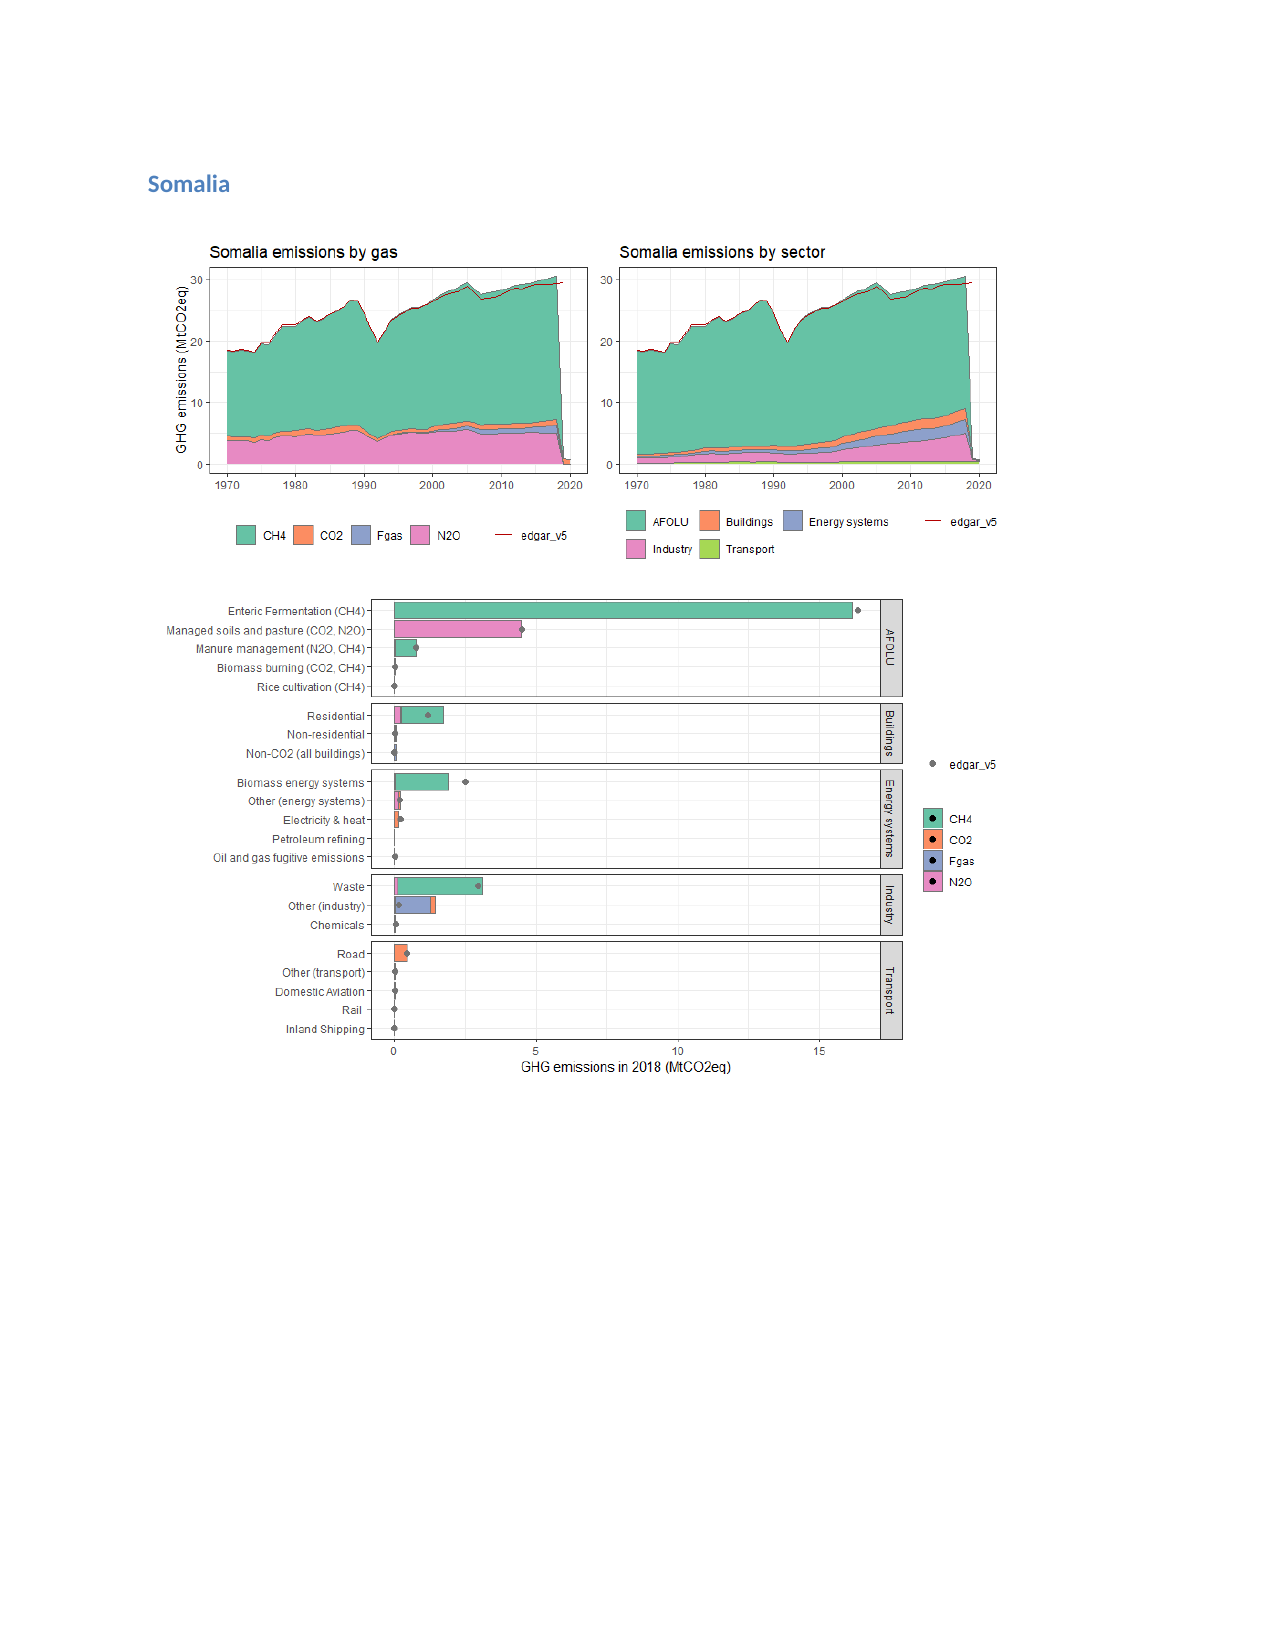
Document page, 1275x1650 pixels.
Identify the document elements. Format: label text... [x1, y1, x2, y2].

picture [147, 217, 1023, 1093]
subtitle Somalia [148, 168, 1127, 199]
